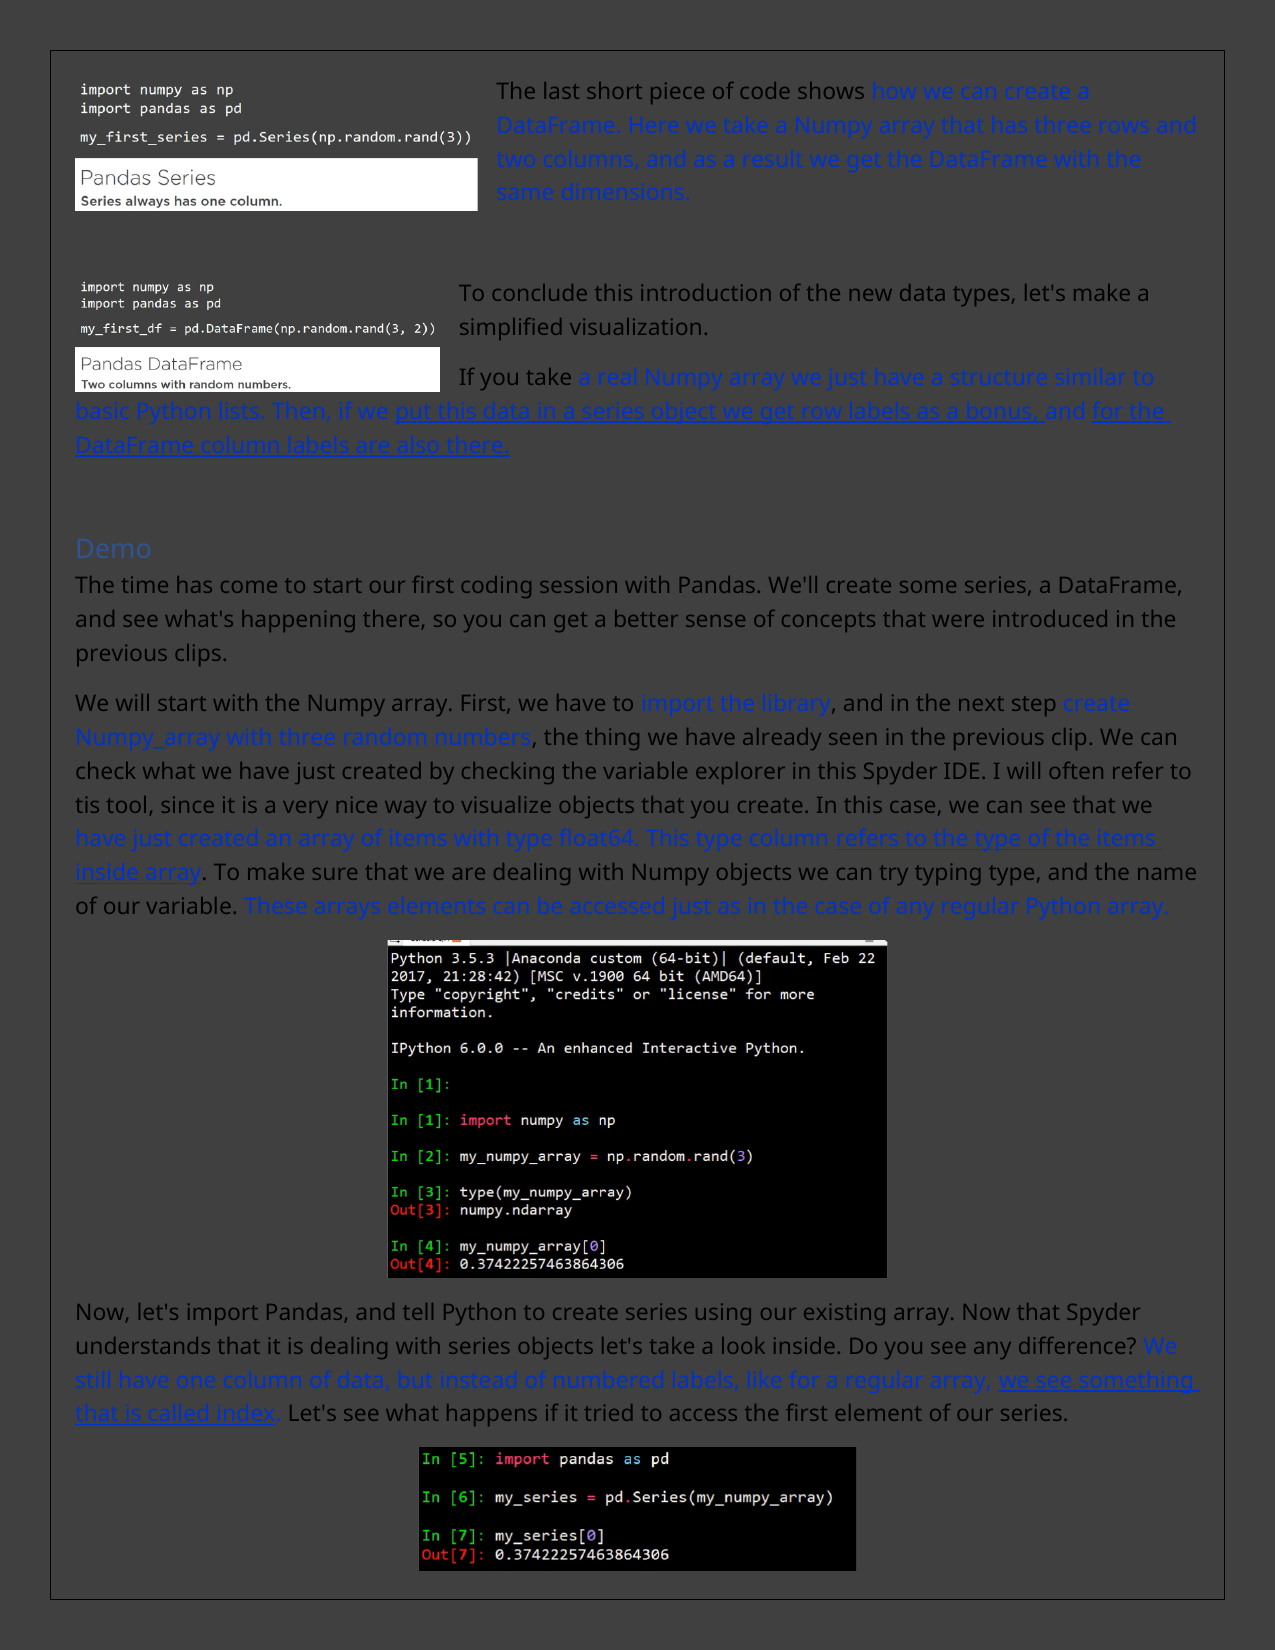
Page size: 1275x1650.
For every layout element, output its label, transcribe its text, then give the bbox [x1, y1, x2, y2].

subtitle Demo [75, 529, 1200, 566]
picture [75, 277, 440, 392]
text The time has come to start our first coding session with Pandas. We'll create some series, a DataFrame, and see what's happening there, so you can get a better sense of concepts that were introduced in the previous clips. [75, 569, 1200, 668]
picture [75, 75, 478, 211]
text The last short piece of code shows how we can create a DataFrame. Here we take a Numpy array that has three rows and two columns, and as a result we get the DataFrame with the same dimensions. [478, 75, 1200, 207]
picture [418, 1447, 857, 1571]
text If you take a real Numpy array we just have a structure similar to basic Python lists. Then, if we put this data in a series object we get row labels as a bonus, and for the DataFrame column labels are also there. [75, 361, 1200, 460]
picture [387, 940, 888, 1278]
text To conclude this introduction of the new data types, let's make a simplified visualization. [440, 277, 1200, 342]
text We will start with the Numpy array. First, we have to import the library, and in the next step create Numpy_array with three random numbers, the thing we have already seen in the previous clip. We can check what we have just created by checking the variable explorer in this Spyder IDE. I will often refer to tis tool, since it is a very nice way to visualize objects that you create. In this case, we can see that we have just created an array of items with type float64. This type column refers to the type of the items inside array. To make sure that we are dealing with Numpy objects we can try typing type, and the name of our variable. These arrays elements can be accessed just as in the case of any regular Python array. [75, 687, 1200, 921]
text Now, let's import Pandas, and tell Python to create series using our existing array. Now that Spyder understands that it is dealing with series objects let's take a look inside. Do you see any difference? We still have one column of data, but instead of numbered labels, like for a regular array, we see something that is called index. Let's see what happens if it tried to access the first element of our series. [75, 1296, 1200, 1428]
